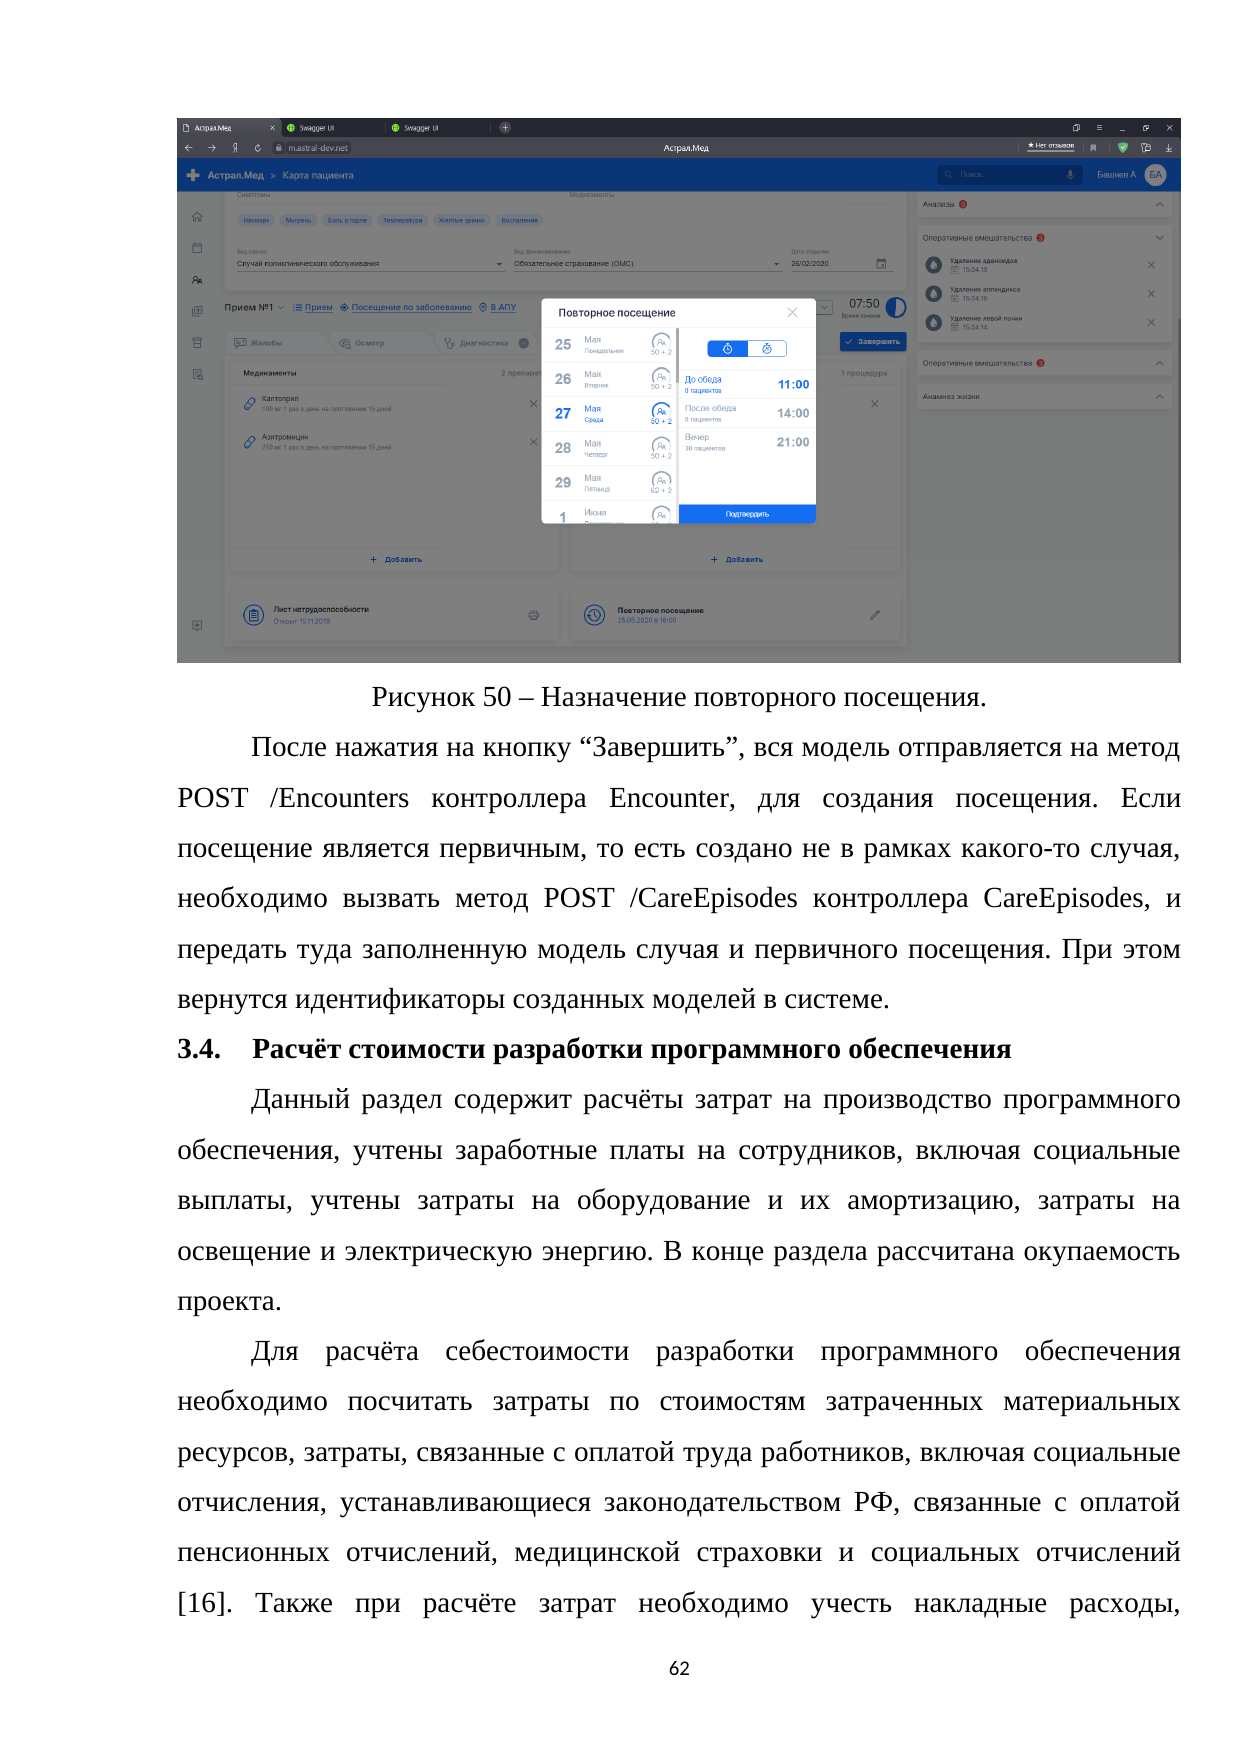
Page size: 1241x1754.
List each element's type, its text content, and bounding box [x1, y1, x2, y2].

text После нажатия на кнопку “Завершить”, вся модель отправляется на метод POST /Encounters контроллера Encounter, для создания посещения. Если посещение является первичным, то есть создано не в рамках какого-то случая, необходимо вызвать метод POST /CareEpisodes контроллера CareEpisodes, и передать туда заполненную модель случая и первичного посещения. При этом вернутся идентификаторы созданных моделей в системе. [177, 729, 1182, 1014]
subtitle Расчёт стоимости разработки программного обеспечения [177, 1031, 1182, 1065]
picture [177, 118, 1181, 663]
text Рисунок 50 – Назначение повторного посещения. [177, 679, 1182, 713]
text Данный раздел содержит расчёты затрат на производство программного обеспечения, учтены заработные платы на сотрудников, включая социальные выплаты, учтены затраты на оборудование и их амортизацию, затраты на освещение и электрическую энергию. В конце раздела рассчитана окупаемость проекта. [177, 1082, 1182, 1316]
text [177, 1333, 1182, 1618]
